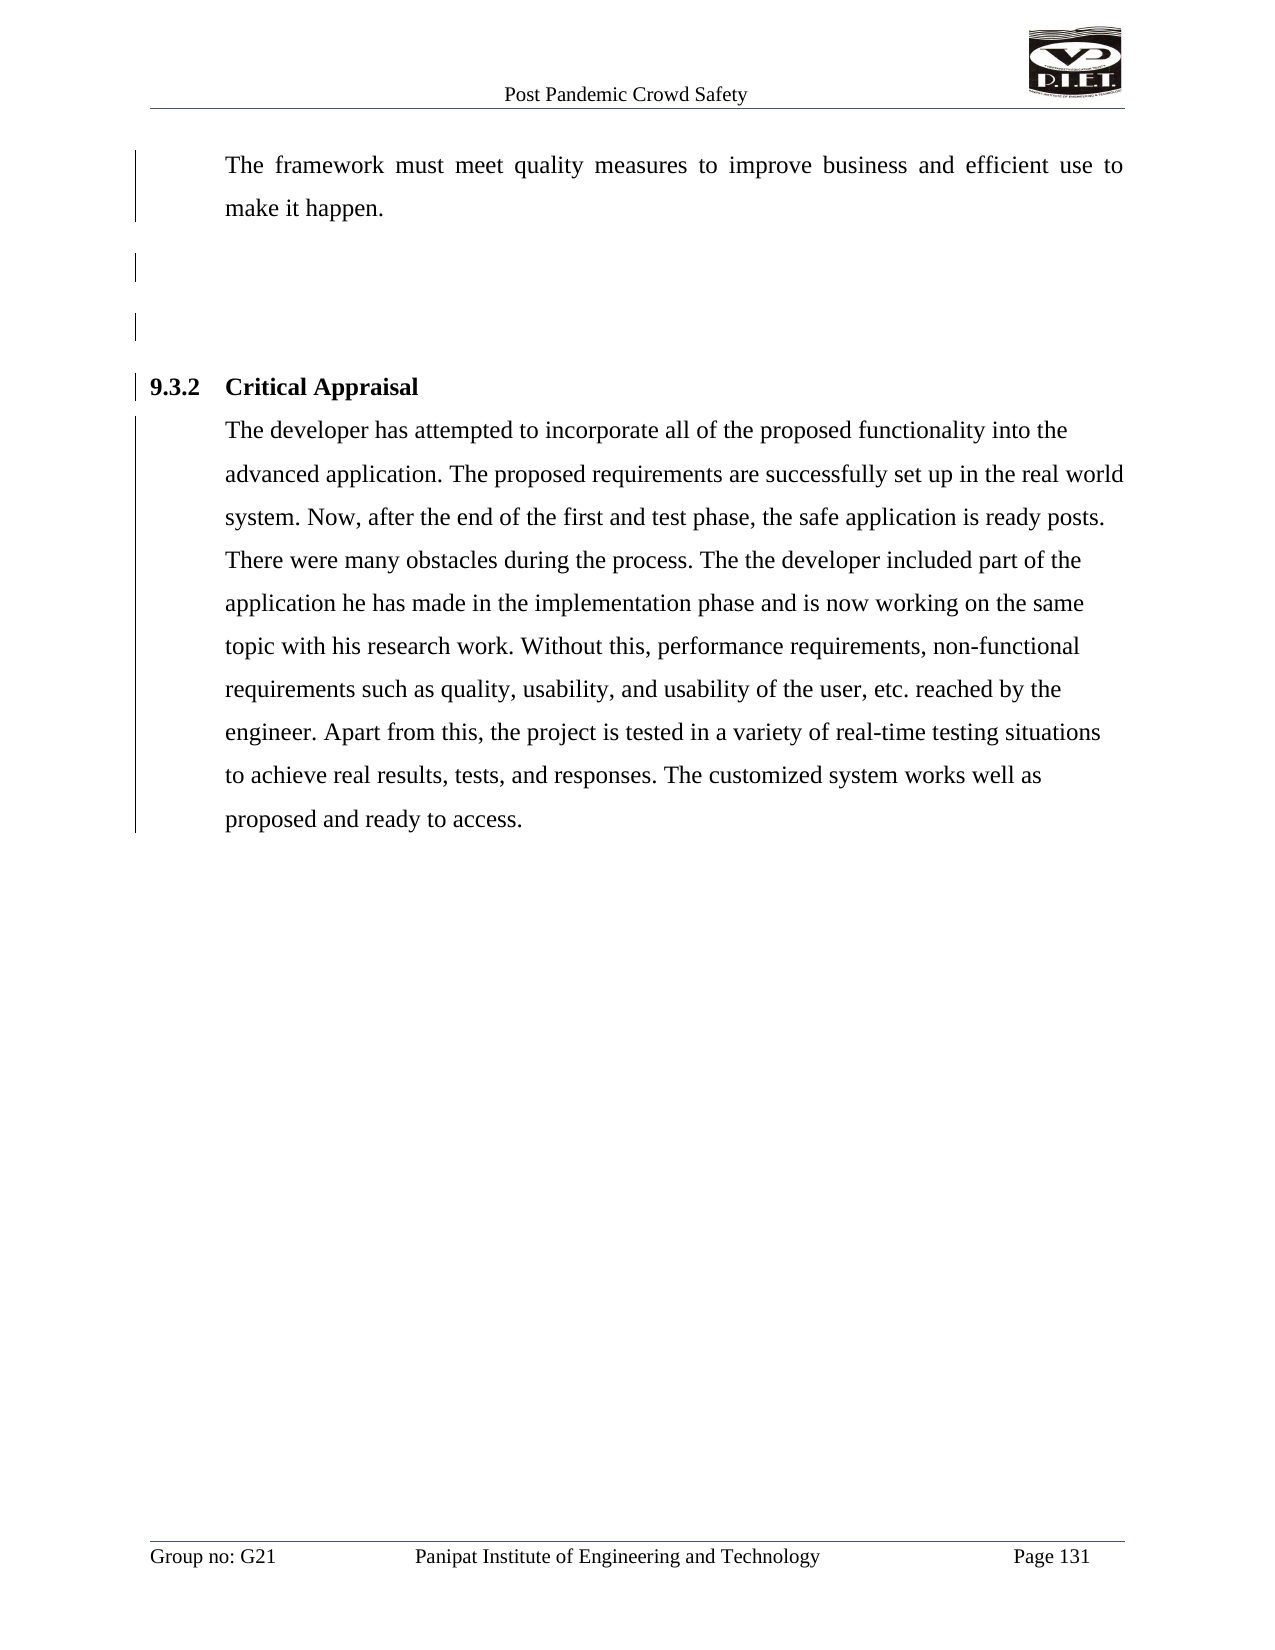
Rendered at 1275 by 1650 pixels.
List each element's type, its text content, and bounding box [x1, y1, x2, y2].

text 9.3.2 Critical Appraisal [150, 372, 1125, 401]
text The developer has attempted to incorporate all of the proposed functionality into the advanced application. The proposed requirements are successfully set up in the real world system. Now, after the end of the first and test phase, the safe application is ready posts. There were many obstacles during the process. The the developer included part of the application he has made in the implementation phase and is now working on the same topic with his research work. Without this, performance requirements, non-functional requirements such as quality, usability, and usability of the user, etc. reached by the engineer. Apart from this, the project is tested in a variety of real-time testing situations to achieve real results, tests, and responses. The customized system works well as proposed and ready to access. [225, 416, 1125, 832]
picture [1029, 23, 1122, 101]
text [225, 150, 1125, 222]
